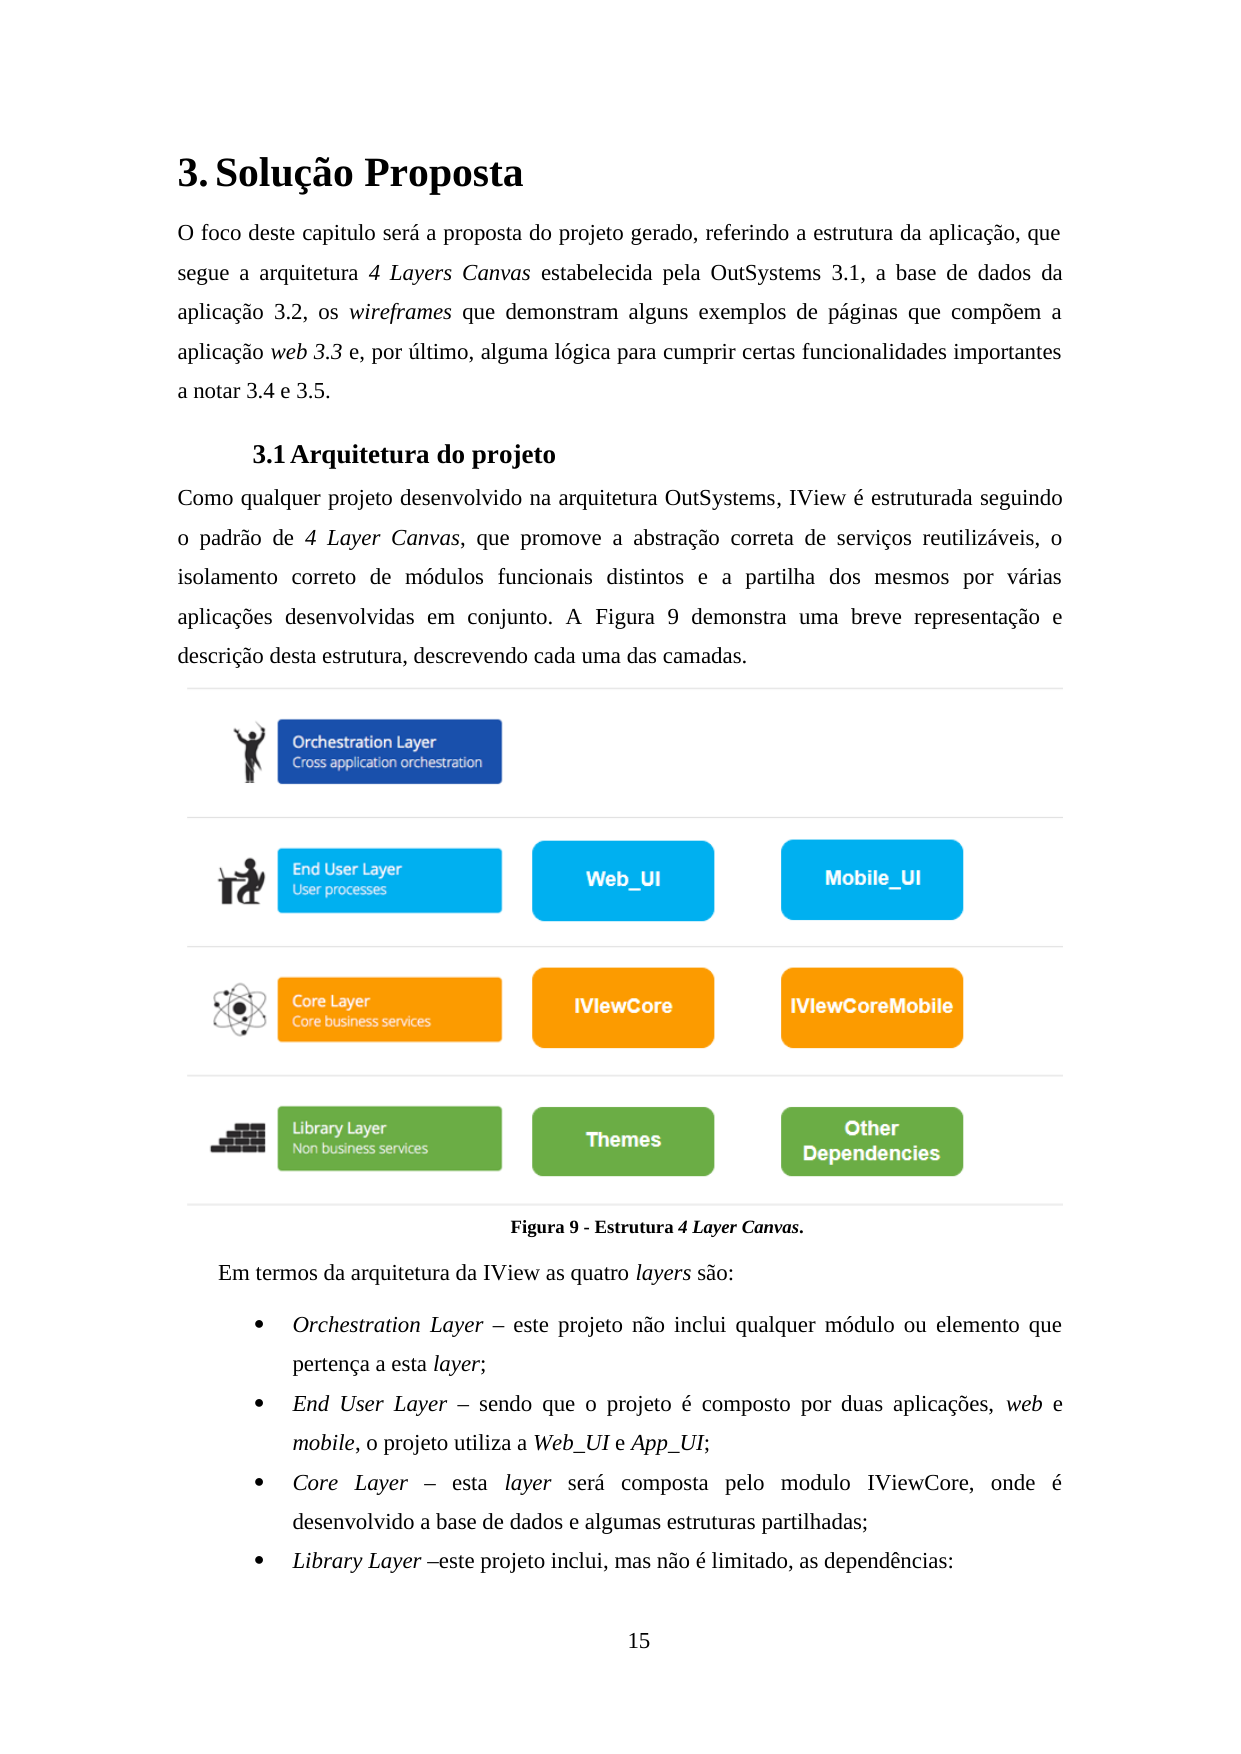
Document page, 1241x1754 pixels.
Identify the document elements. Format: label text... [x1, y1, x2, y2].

text Como qualquer projeto desenvolvido na arquitetura OutSystems, IView é estruturada seguindo o padrão de 4 Layer Canvas, que promove a abstração correta de serviços reutilizáveis, o isolamento correto de módulos funcionais distintos e a partilha dos mesmos por várias aplicações desenvolvidas em conjunto. A Figura 8 demonstra uma breve representação e descrição desta estrutura, descrevendo cada uma das camadas. [177, 484, 1063, 669]
text O foco deste capitulo será a proposta do projeto gerado, referindo a estrutura da aplicação, que segue a arquitetura 4 Layers Canvas estabelecida pela OutSystems 3.1, a base de dados da aplicação 3.2, os wireframes que demonstram alguns exemplos de páginas que compõem a aplicação web 3.3 e, por último, alguma lógica para cumprir certas funcionalidades importantes a notar 3.4 e 3.5. [177, 219, 1063, 404]
subtitle Arquitetura do projeto [252, 438, 1063, 469]
list End User Layer – sendo que o projeto é composto por duas aplicações, web e mobile, o projeto utiliza a Web_UI e App_UI; [255, 1389, 1063, 1455]
list Core Layer – esta layer será composta pelo modulo IViewCore, onde é desenvolvido a base de dados e algumas estruturas partilhadas; [255, 1468, 1063, 1534]
picture [177, 681, 1063, 1217]
text Figura 9 - Estrutura 4 Layer Canvas. [177, 1217, 1063, 1238]
list Orchestration Layer – este projeto não inclui qualquer módulo ou elemento que pertença a esta layer; [255, 1311, 1063, 1376]
text Em termos da arquitetura da IView as quatro layers são: [177, 1259, 1063, 1285]
subtitle Solução Proposta [177, 148, 1063, 196]
list Library Layer –este projeto inclui, mas não é limitado, as dependências: [255, 1547, 1063, 1574]
